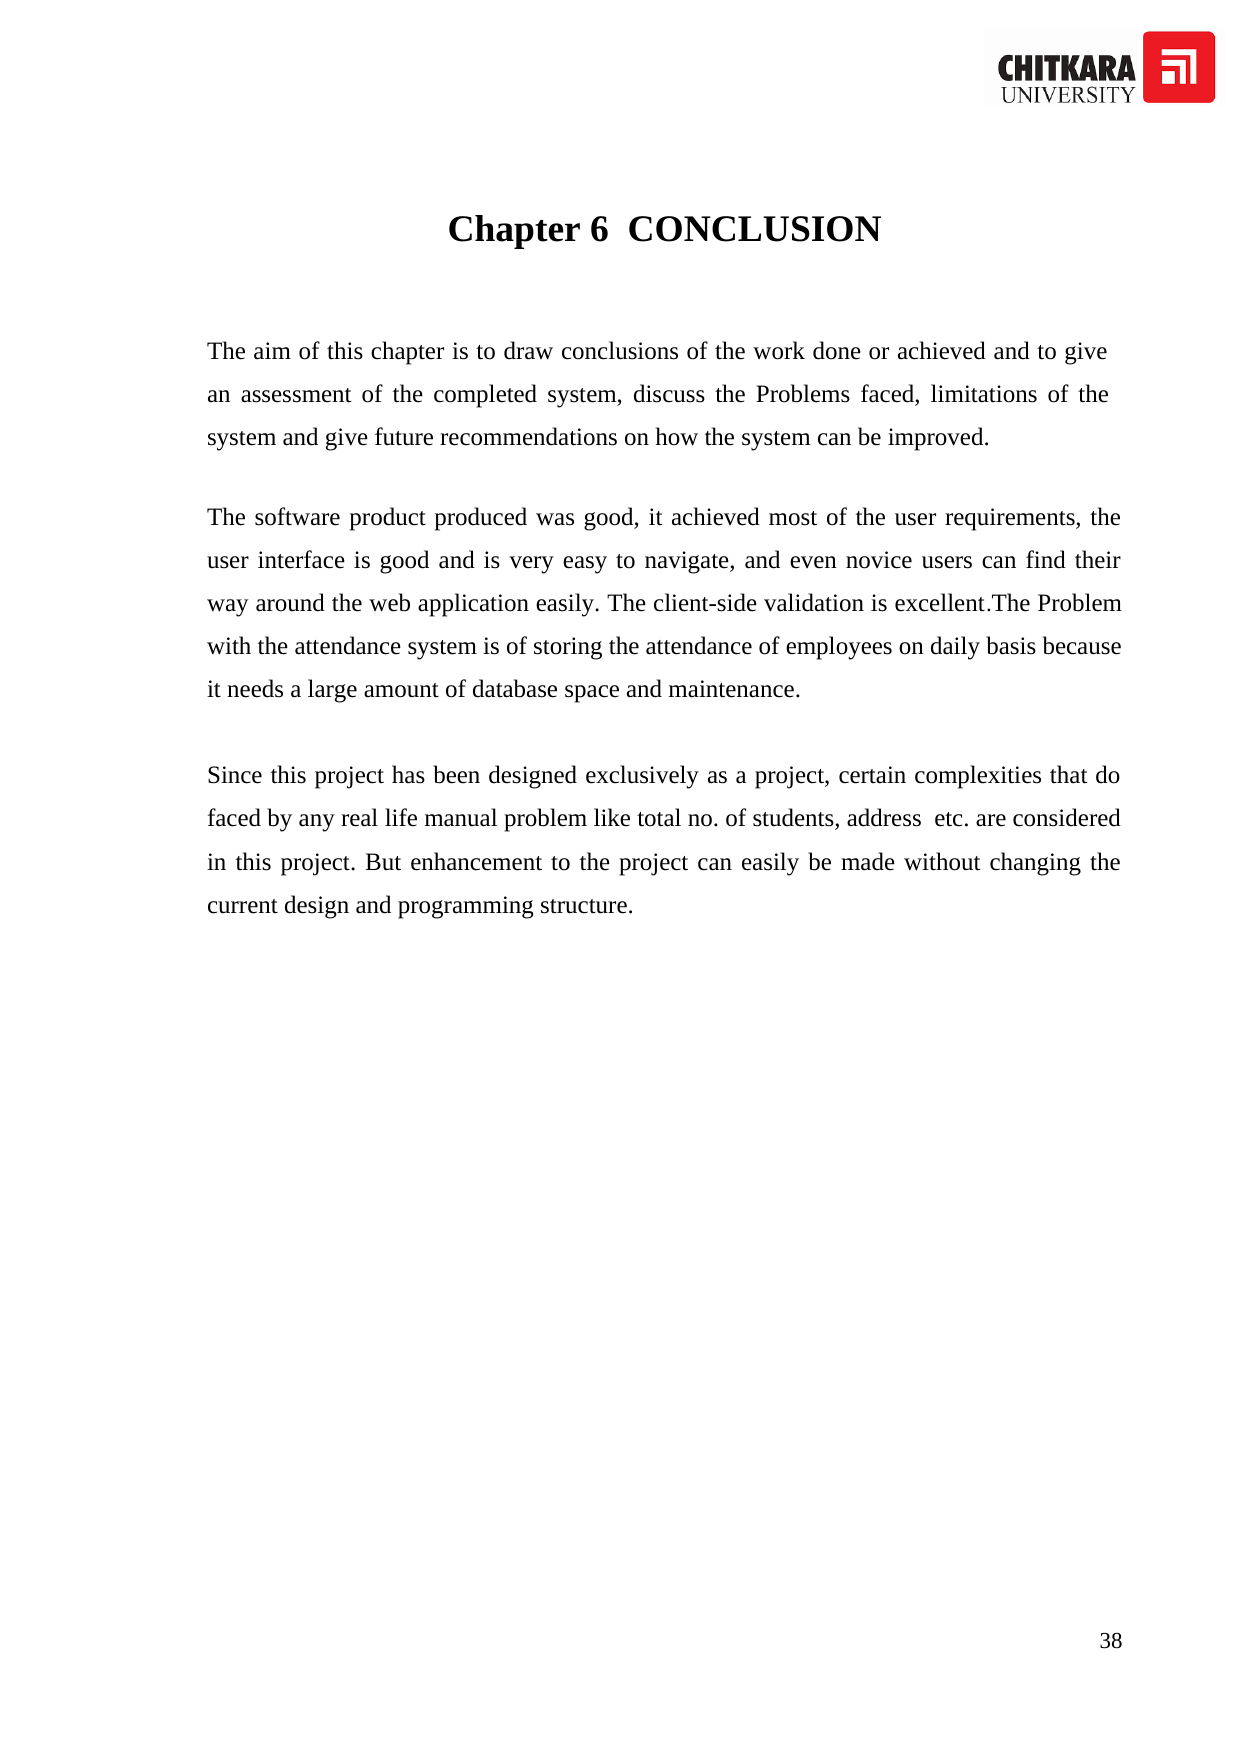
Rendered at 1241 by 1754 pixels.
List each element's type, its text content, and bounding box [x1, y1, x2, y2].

text The aim of this chapter is to draw conclusions of the work done or achieved and to give an assessment of the completed system, discuss the Problems faced, limitations of the system and give future recommendations on how the system can be improved. [207, 336, 1109, 451]
picture [983, 29, 1226, 106]
text Chapter 6 CONCLUSION [207, 207, 1122, 250]
text Since this project has been designed exclusively as a project, certain complexities that do faced by any real life manual problem like total no. of students, address etc. are considered in this project. But enhancement to the project can easily be made without changing the current design and programming structure. [207, 760, 1122, 918]
text The software product produced was good, it achieved most of the user requirements, the user interface is good and is very easy to navigate, and even novice users can find their way around the web application easily. The client-side validation is excellent.The Problem with the attendance system is of storing the attendance of employees on daily basis because it needs a large amount of database space and maintenance. [207, 502, 1122, 703]
